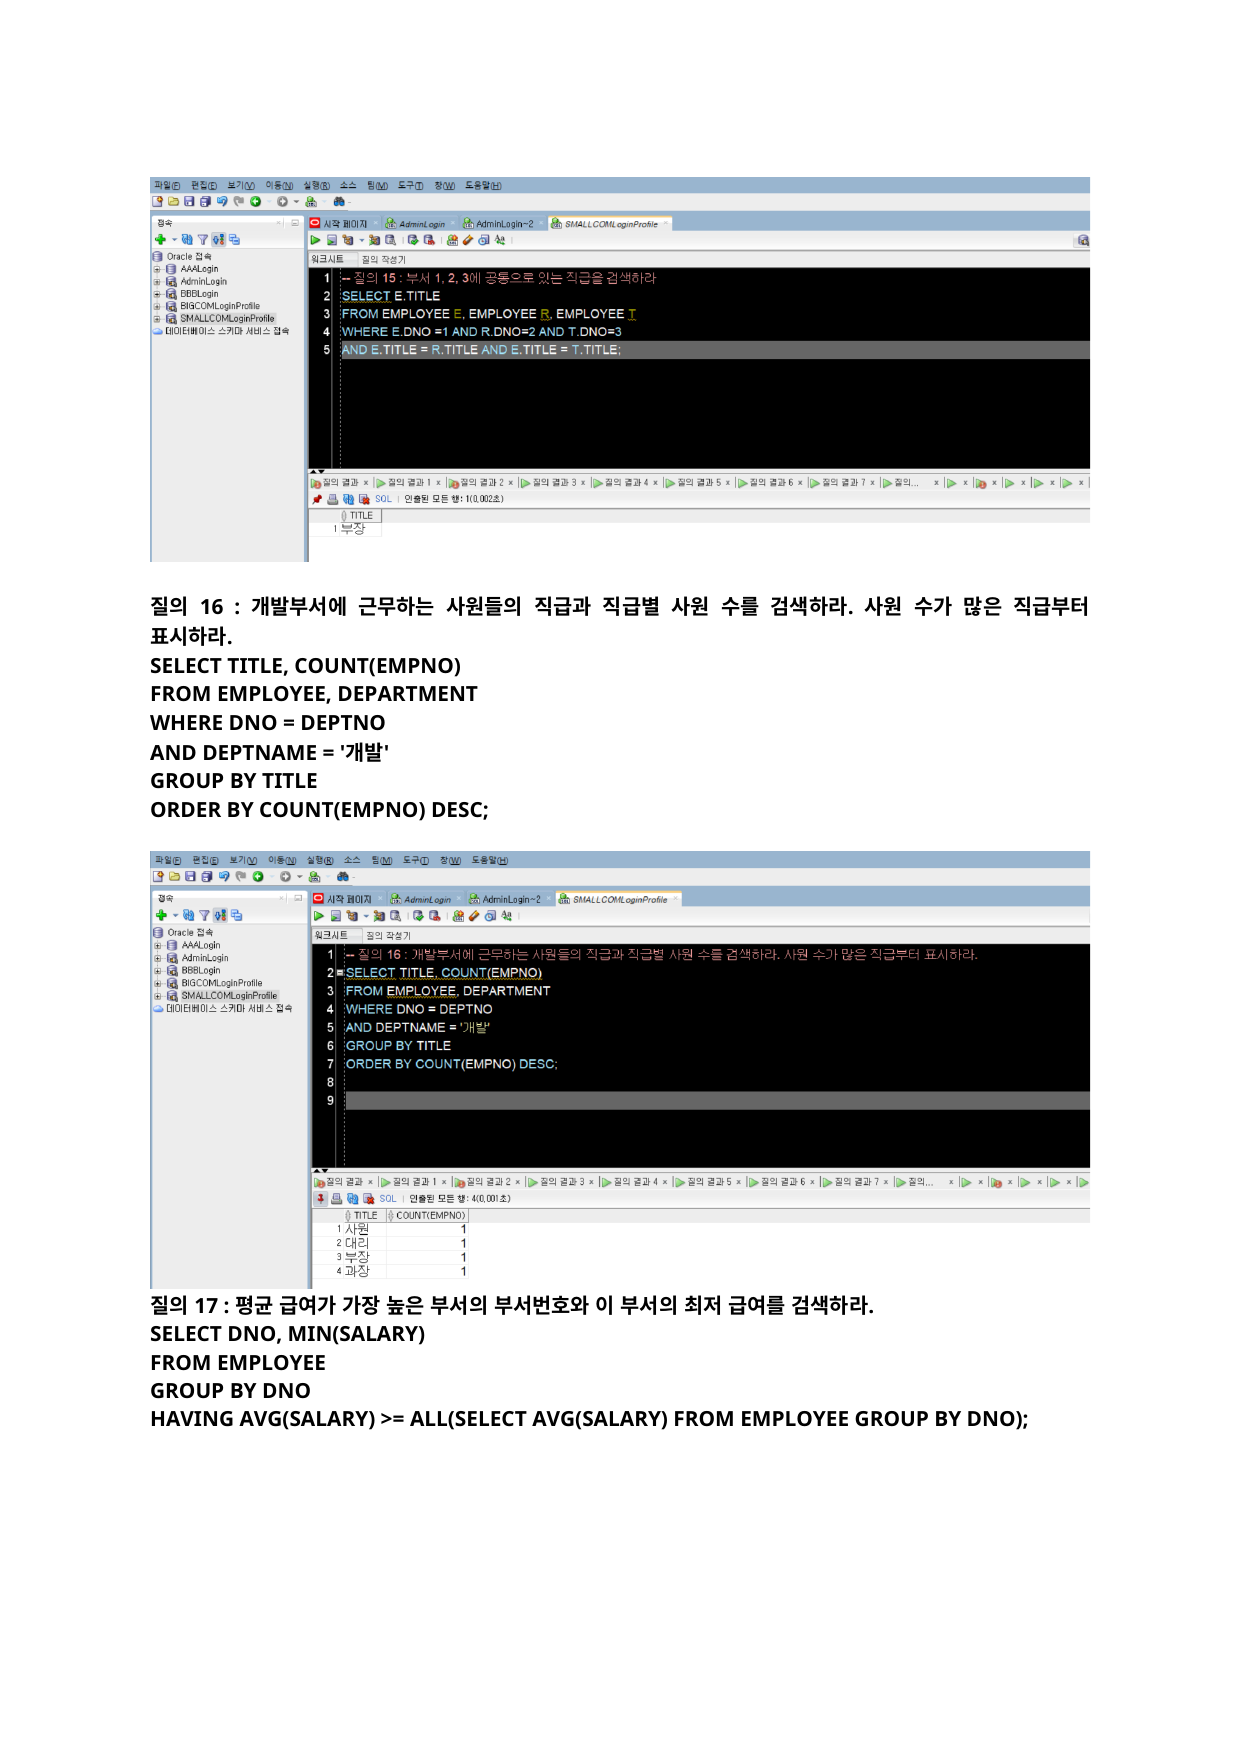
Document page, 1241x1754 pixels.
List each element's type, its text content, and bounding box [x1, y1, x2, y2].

text WHERE DNO = DEPTNO [150, 708, 1090, 736]
text HAVING AVG(SALARY) >= ALL(SELECT AVG(SALARY) FROM EMPLOYEE GROUP BY DNO); [150, 1404, 1090, 1433]
text 질의 17 : 평균 급여가 가장 높은 부서의 부서번호와 이 부서의 최저 급여를 검색하라. [150, 1289, 1090, 1319]
text 질의 16 : 개발부서에 근무하는 사원들의 직급과 직급별 사원 수를 검색하라. 사원 수가 많은 직급부터 표시하라. [150, 590, 1090, 651]
picture [150, 177, 1091, 562]
text SELECT TITLE, COUNT(EMPNO) [150, 651, 1090, 679]
picture [150, 851, 1091, 1289]
text SELECT DNO, MIN(SALARY) [150, 1319, 1090, 1348]
text AND DEPTNAME = '개발' [150, 736, 1090, 766]
text FROM EMPLOYEE [150, 1348, 1090, 1376]
text GROUP BY DNO [150, 1376, 1090, 1404]
text FROM EMPLOYEE, DEPARTMENT [150, 679, 1090, 708]
text GROUP BY TITLE [150, 766, 1090, 795]
text ORDER BY COUNT(EMPNO) DESC; [150, 795, 1090, 823]
